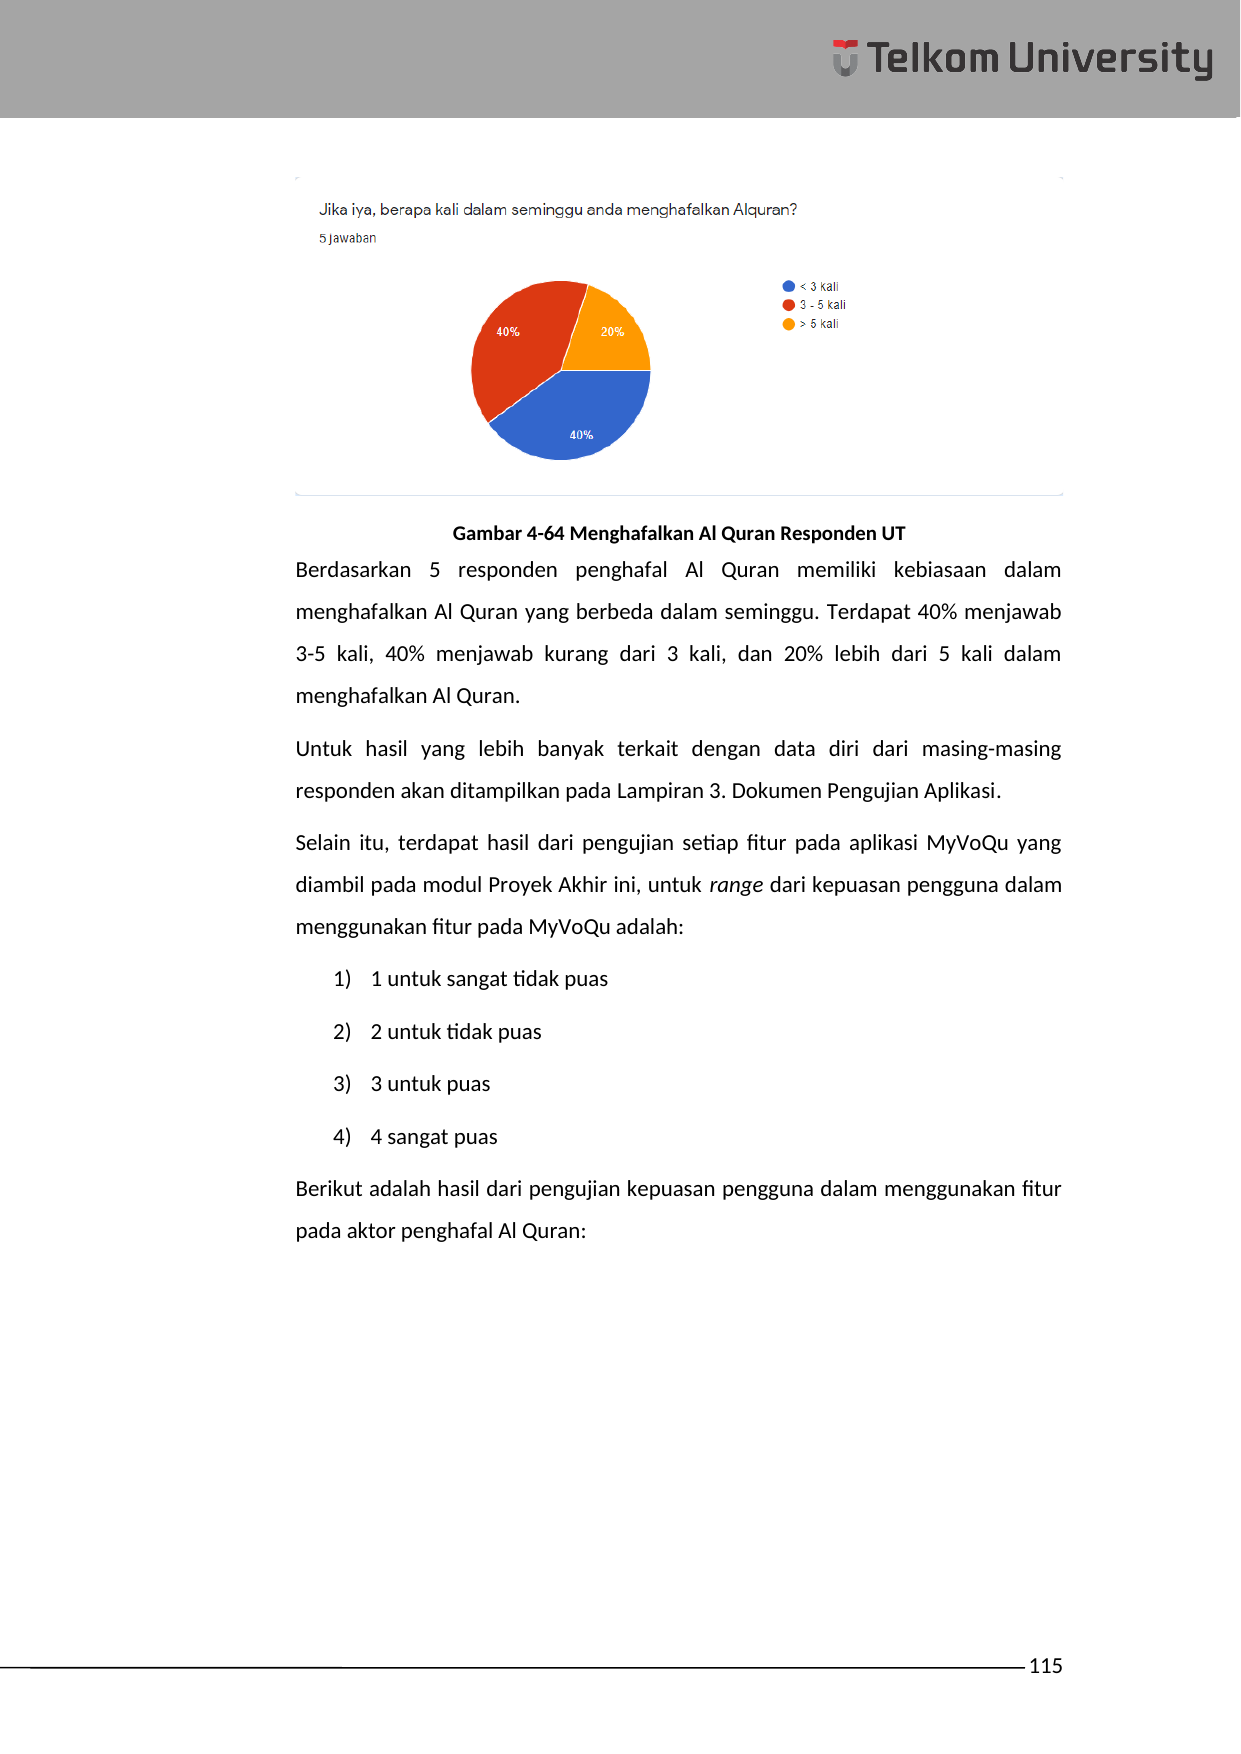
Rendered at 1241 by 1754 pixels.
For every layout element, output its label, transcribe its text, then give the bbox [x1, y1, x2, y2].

list 3 untuk puas [333, 1069, 1063, 1097]
list 1 untuk sangat tidak puas [333, 964, 1063, 993]
picture [295, 177, 1064, 496]
list 2 untuk tidak puas [333, 1017, 1063, 1045]
text Berikut adalah hasil dari pengujian kepuasan pengguna dalam menggunakan fitur pada aktor penghafal Al Quran: [295, 1174, 1063, 1244]
text Selain itu, terdapat hasil dari pengujian setiap fitur pada aplikasi MyVoQu yang diambil pada modul Proyek Akhir ini, untuk range dari kepuasan pengguna dalam menggunakan fitur pada MyVoQu adalah: [295, 828, 1063, 940]
list 4 sangat puas [333, 1122, 1063, 1150]
picture [833, 40, 1213, 81]
text Berdasarkan 5 responden penghafal Al Quran memiliki kebiasaan dalam menghafalkan Al Quran yang berbeda dalam seminggu. Terdapat 40% menjawab 3-5 kali, 40% menjawab kurang dari 3 kali, dan 20% lebih dari 5 kali dalam menghafalkan Al Quran. [295, 556, 1063, 709]
text Untuk hasil yang lebih banyak terkait dengan data diri dari masing-masing responden akan ditampilkan pada Lampiran 3. Dokumen Pengujian Aplikasi. [295, 734, 1063, 804]
